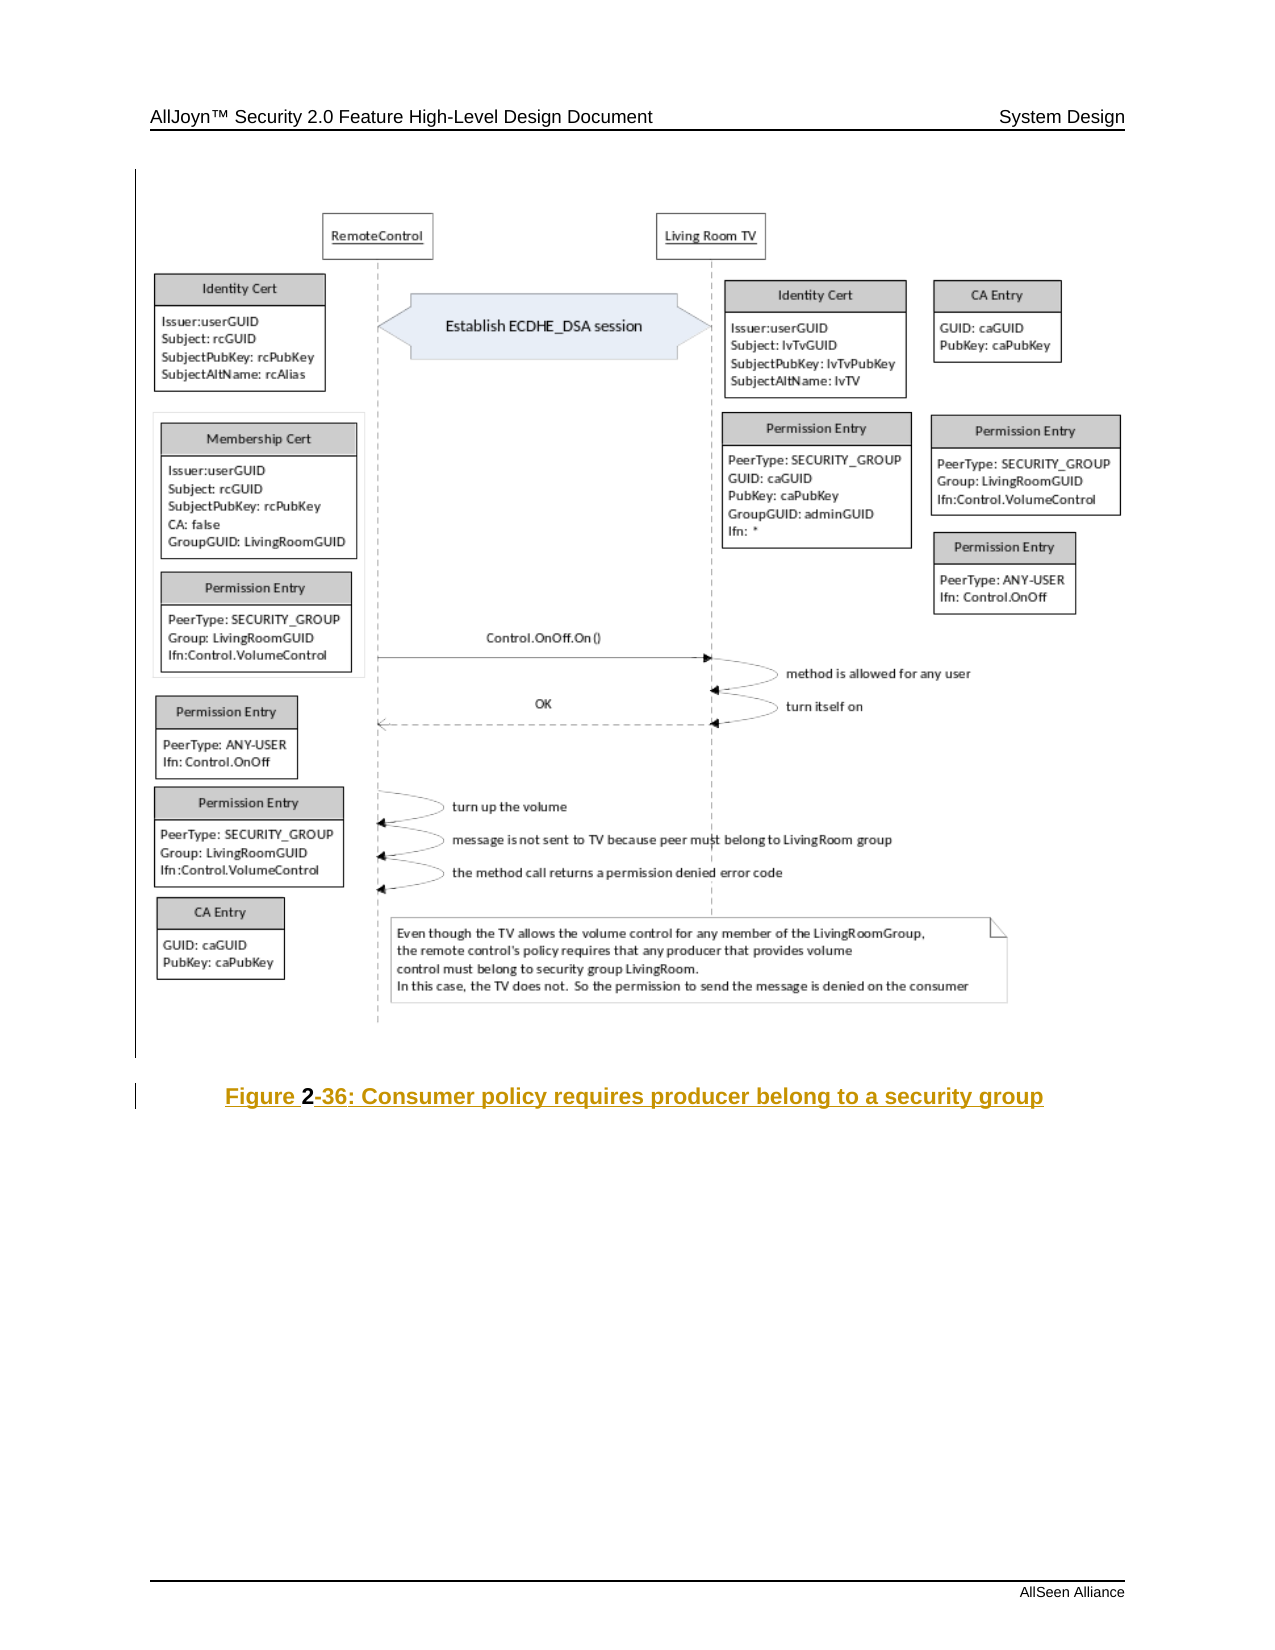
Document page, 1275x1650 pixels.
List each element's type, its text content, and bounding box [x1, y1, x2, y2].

text 2 [225, 1083, 1125, 1109]
